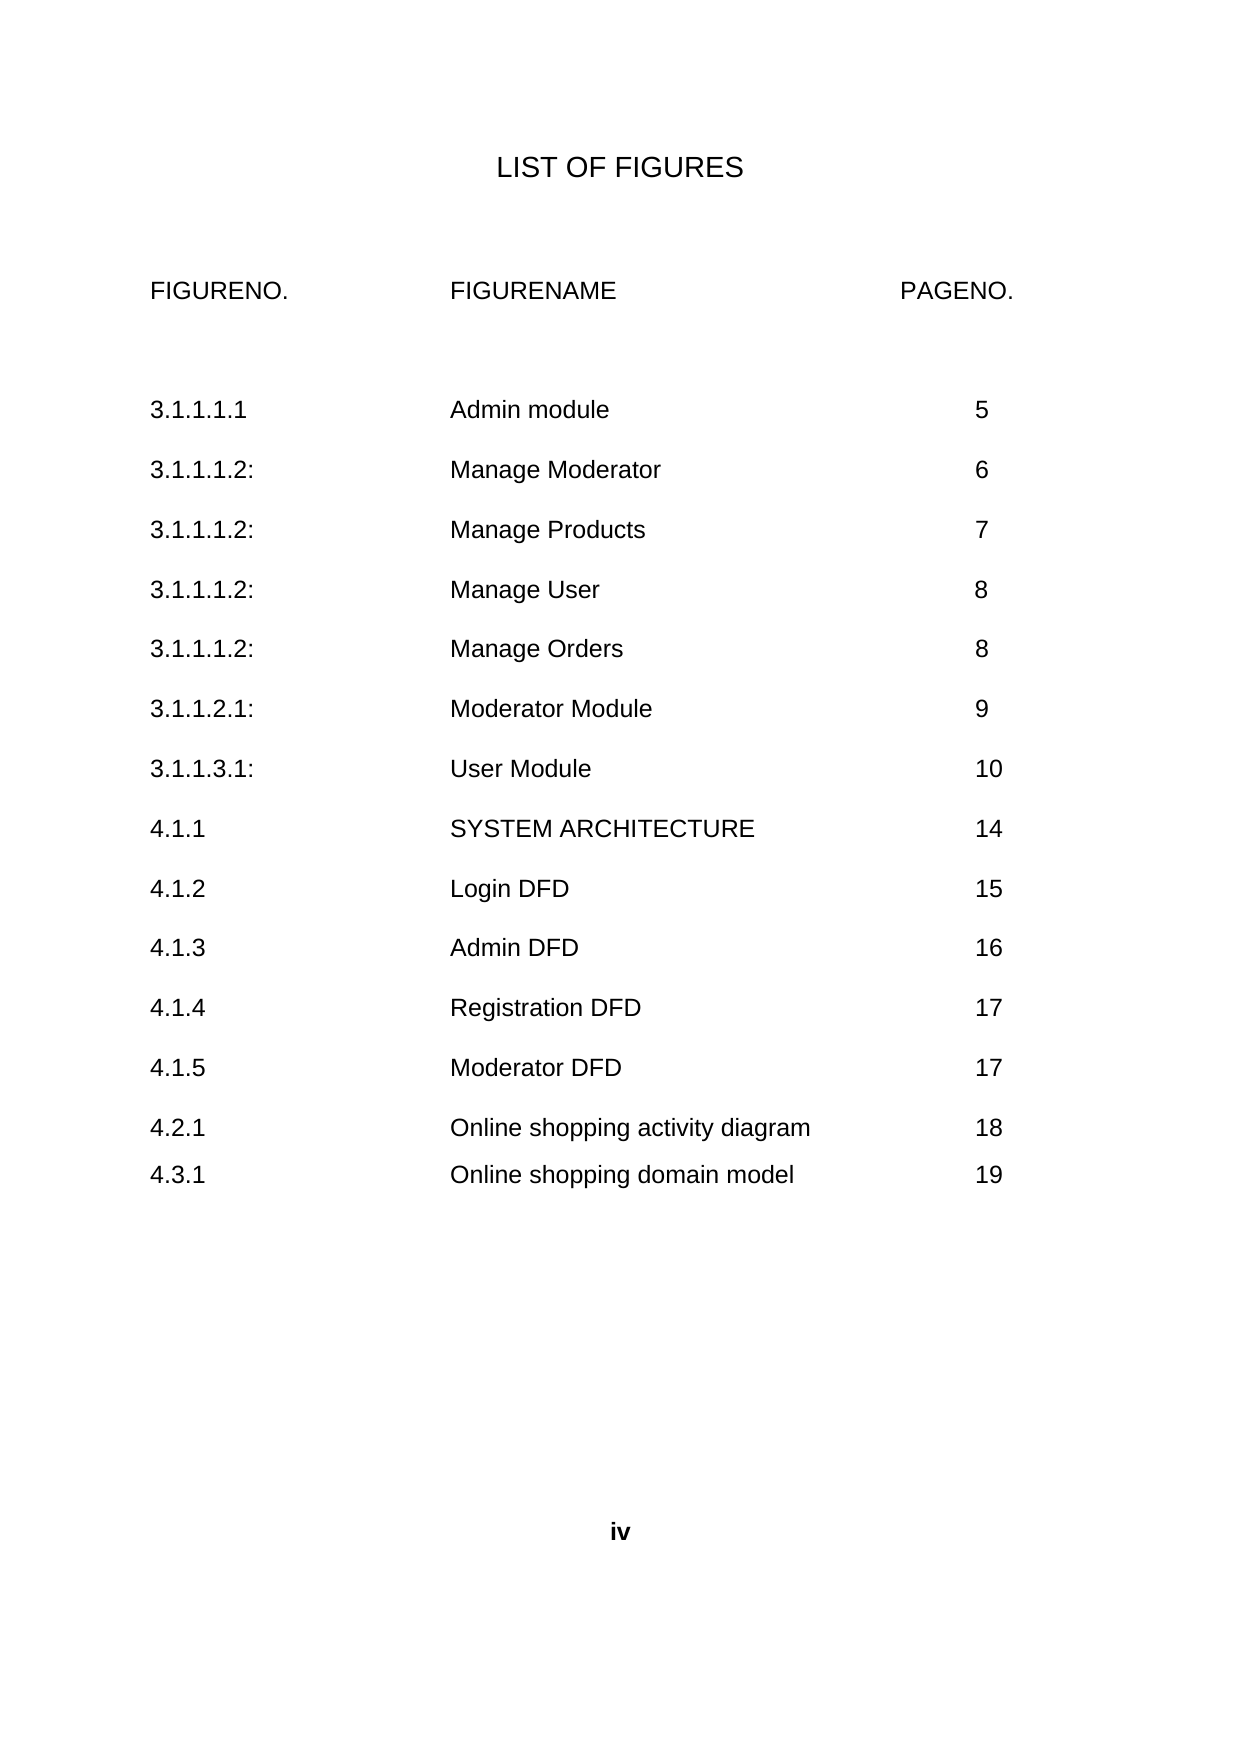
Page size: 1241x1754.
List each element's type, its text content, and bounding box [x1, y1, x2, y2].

text 3.1.1.1.2: Manage Products 7 [150, 515, 1090, 543]
text 4.3.1 Online shopping domain model 19 [150, 1160, 1090, 1189]
text 4.1.2 Login DFD 15 [150, 873, 1090, 902]
text 3.1.1.1.2: Manage Moderator 6 [150, 455, 1090, 484]
text 4.2.1 Online shopping activity diagram 18 [150, 1113, 1090, 1141]
text 3.1.1.1.2: Manage Orders 8 [150, 634, 1090, 663]
text LIST OF FIGURES [150, 150, 1090, 183]
text 4.1.5 Moderator DFD 17 [150, 1053, 1090, 1082]
text iv [150, 1517, 1090, 1546]
text 4.1.4 Registration DFD 17 [150, 993, 1090, 1022]
text 3.1.1.3.1: User Module 10 [150, 754, 1090, 783]
text 4.1.3 Admin DFD 16 [150, 933, 1090, 962]
text 3.1.1.2.1: Moderator Module 9 [150, 694, 1090, 723]
text 3.1.1.1.2: Manage User 8 [150, 574, 1090, 603]
text 4.1.1 SYSTEM ARCHITECTURE 14 [150, 814, 1090, 842]
text FIGURENO. FIGURENAME PAGENO. [150, 276, 1090, 304]
text 3.1.1.1.1 Admin module 5 [150, 395, 1090, 424]
